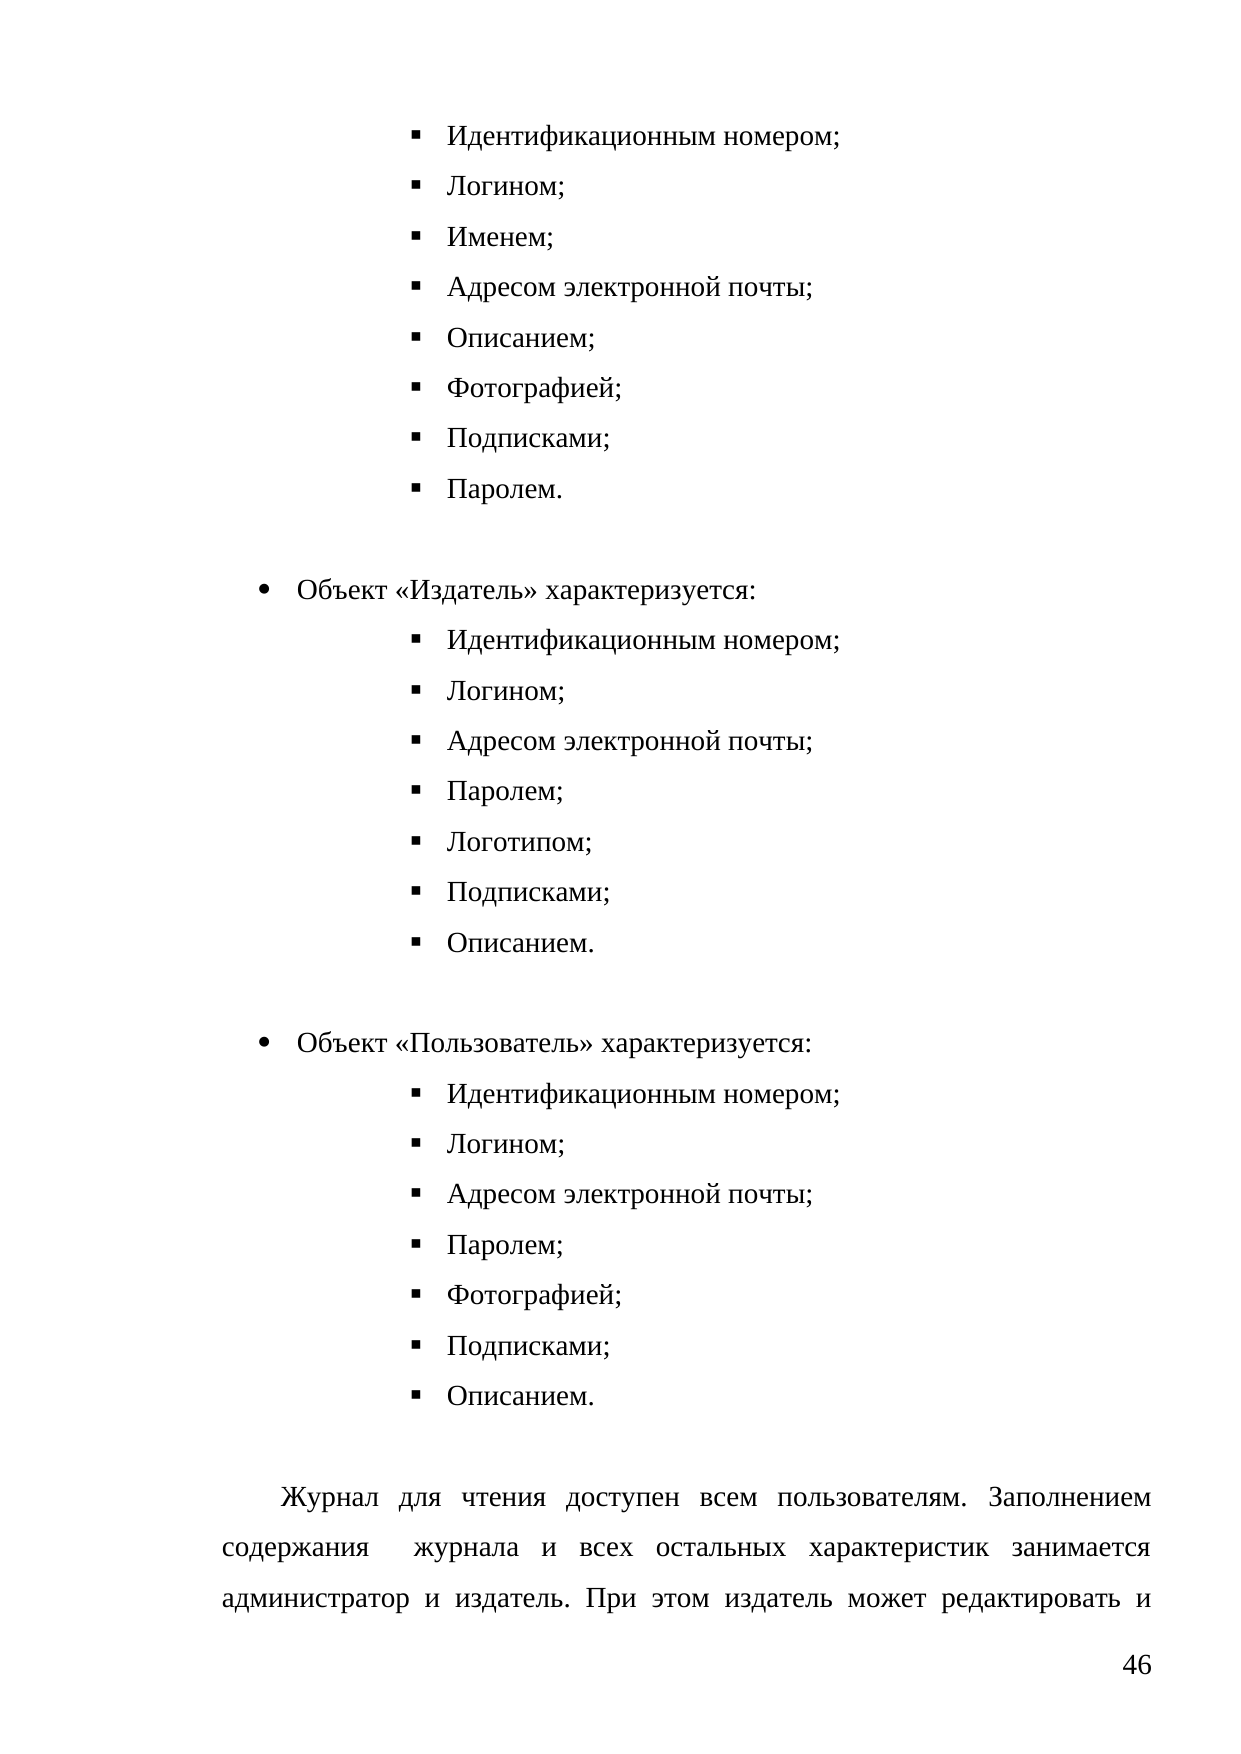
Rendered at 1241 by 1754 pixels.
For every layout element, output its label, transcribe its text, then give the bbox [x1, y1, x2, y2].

list Описанием; [409, 320, 1152, 353]
list Описанием. [409, 1378, 1152, 1412]
list Подписками; [409, 1328, 1152, 1362]
list Идентификационным номером; [409, 118, 1152, 152]
list Объект «Издатель» характеризуется: [259, 572, 1152, 605]
list Логотипом; [409, 824, 1152, 857]
list Адресом электронной почты; [409, 269, 1152, 303]
list Объект «Пользователь» характеризуется: [259, 1025, 1152, 1059]
list Идентификационным номером; [409, 622, 1152, 656]
list Адресом электронной почты; [409, 1177, 1152, 1210]
list Логином; [409, 673, 1152, 706]
list Именем; [409, 219, 1152, 253]
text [222, 1479, 1152, 1613]
list Паролем; [409, 1227, 1152, 1261]
list Подписками; [409, 421, 1152, 454]
list Фотографией; [409, 1277, 1152, 1311]
list Паролем; [409, 773, 1152, 807]
list Идентификационным номером; [409, 1076, 1152, 1109]
list Логином; [409, 1126, 1152, 1160]
list Подписками; [409, 874, 1152, 908]
list Описанием. [409, 925, 1152, 958]
list Фотографией; [409, 370, 1152, 404]
list Паролем. [409, 471, 1152, 505]
list Адресом электронной почты; [409, 723, 1152, 757]
list Логином; [409, 168, 1152, 202]
